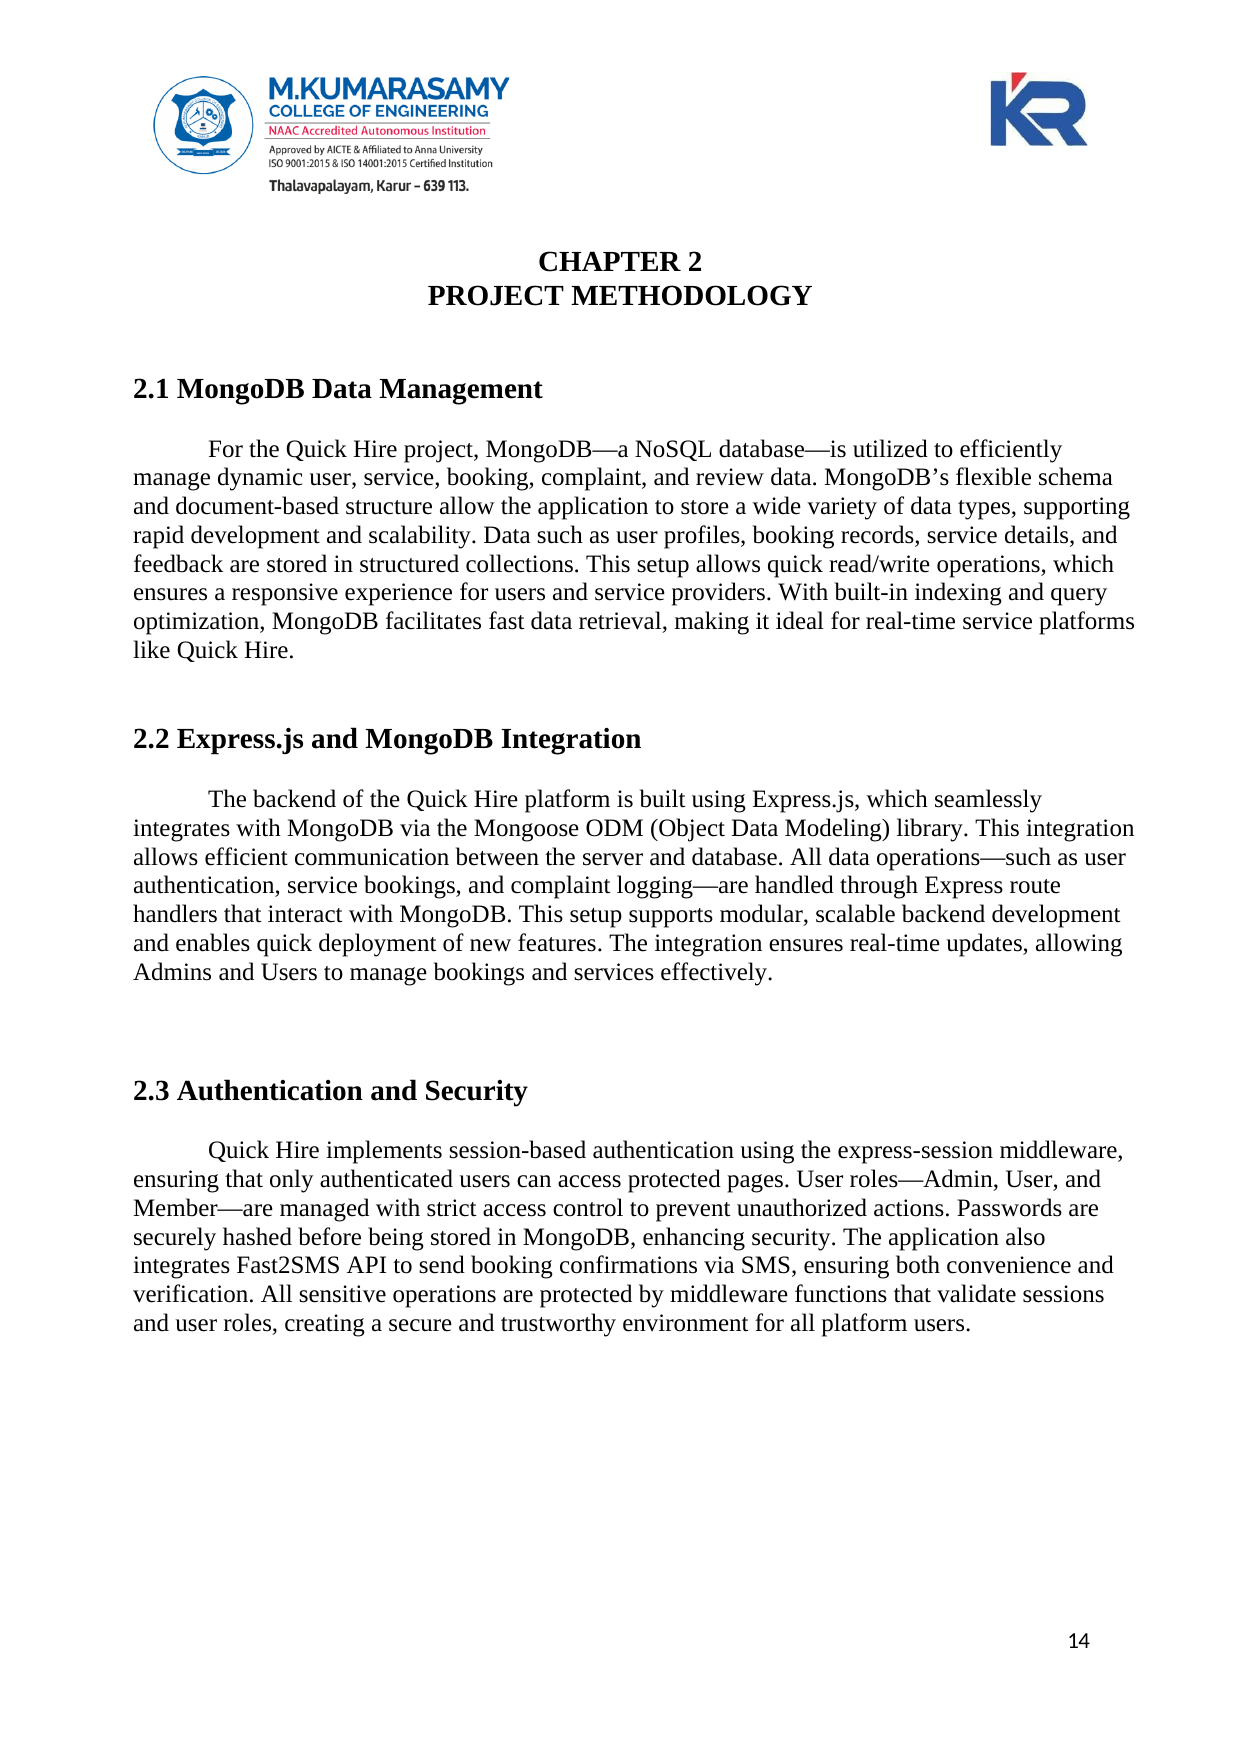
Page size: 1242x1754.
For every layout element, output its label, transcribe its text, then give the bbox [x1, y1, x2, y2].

text For the Quick Hire project, MongoDB—a NoSQL database—is utilized to efficiently manage dynamic user, service, booking, complaint, and review data. MongoDB’s flexible schema and document-based structure allow the application to store a wide variety of data types, supporting rapid development and scalability. Data such as user profiles, booking records, service details, and feedback are stored in structured collections. This setup allows quick read/write operations, which ensures a responsive experience for users and service providers. With built-in indexing and query optimization, MongoDB facilitates fast data retrieval, making it ideal for real-time service platforms like Quick Hire. [133, 434, 1138, 664]
subtitle 2.3 Authentication and Security [133, 1073, 1138, 1106]
text Quick Hire implements session-based authentication using the express-session middleware, ensuring that only authenticated users can access protected pages. User roles—Admin, User, and Member—are managed with strict access control to prevent unauthorized actions. Passwords are securely hashed before being stored in MongoDB, enhancing security. The application also integrates Fast2SMS API to send booking confirmations via SMS, ensuring both convenience and verification. All sensitive operations are protected by middleware functions that validate sessions and user roles, creating a secure and trustworthy environment for all platform users. [133, 1135, 1138, 1337]
subtitle 2.1 MongoDB Data Management [133, 371, 1138, 404]
subtitle CHAPTER 2 PROJECT METHODOLOGY [428, 244, 813, 312]
picture [153, 76, 510, 194]
text The backend of the Quick Hire platform is built using Express.js, which seamlessly integrates with MongoDB via the Mongoose ODM (Object Data Modeling) library. This integration allows efficient communication between the server and database. All data operations—such as user authentication, service bookings, and complaint logging—are handled through Express route handlers that interact with MongoDB. This setup supports modular, scalable backend development and enables quick deployment of new features. The integration ensures real-time updates, allowing Admins and Users to manage bookings and services effectively. [133, 784, 1138, 986]
picture [990, 72, 1088, 146]
subtitle 2.2 Express.js and MongoDB Integration [133, 722, 1138, 755]
